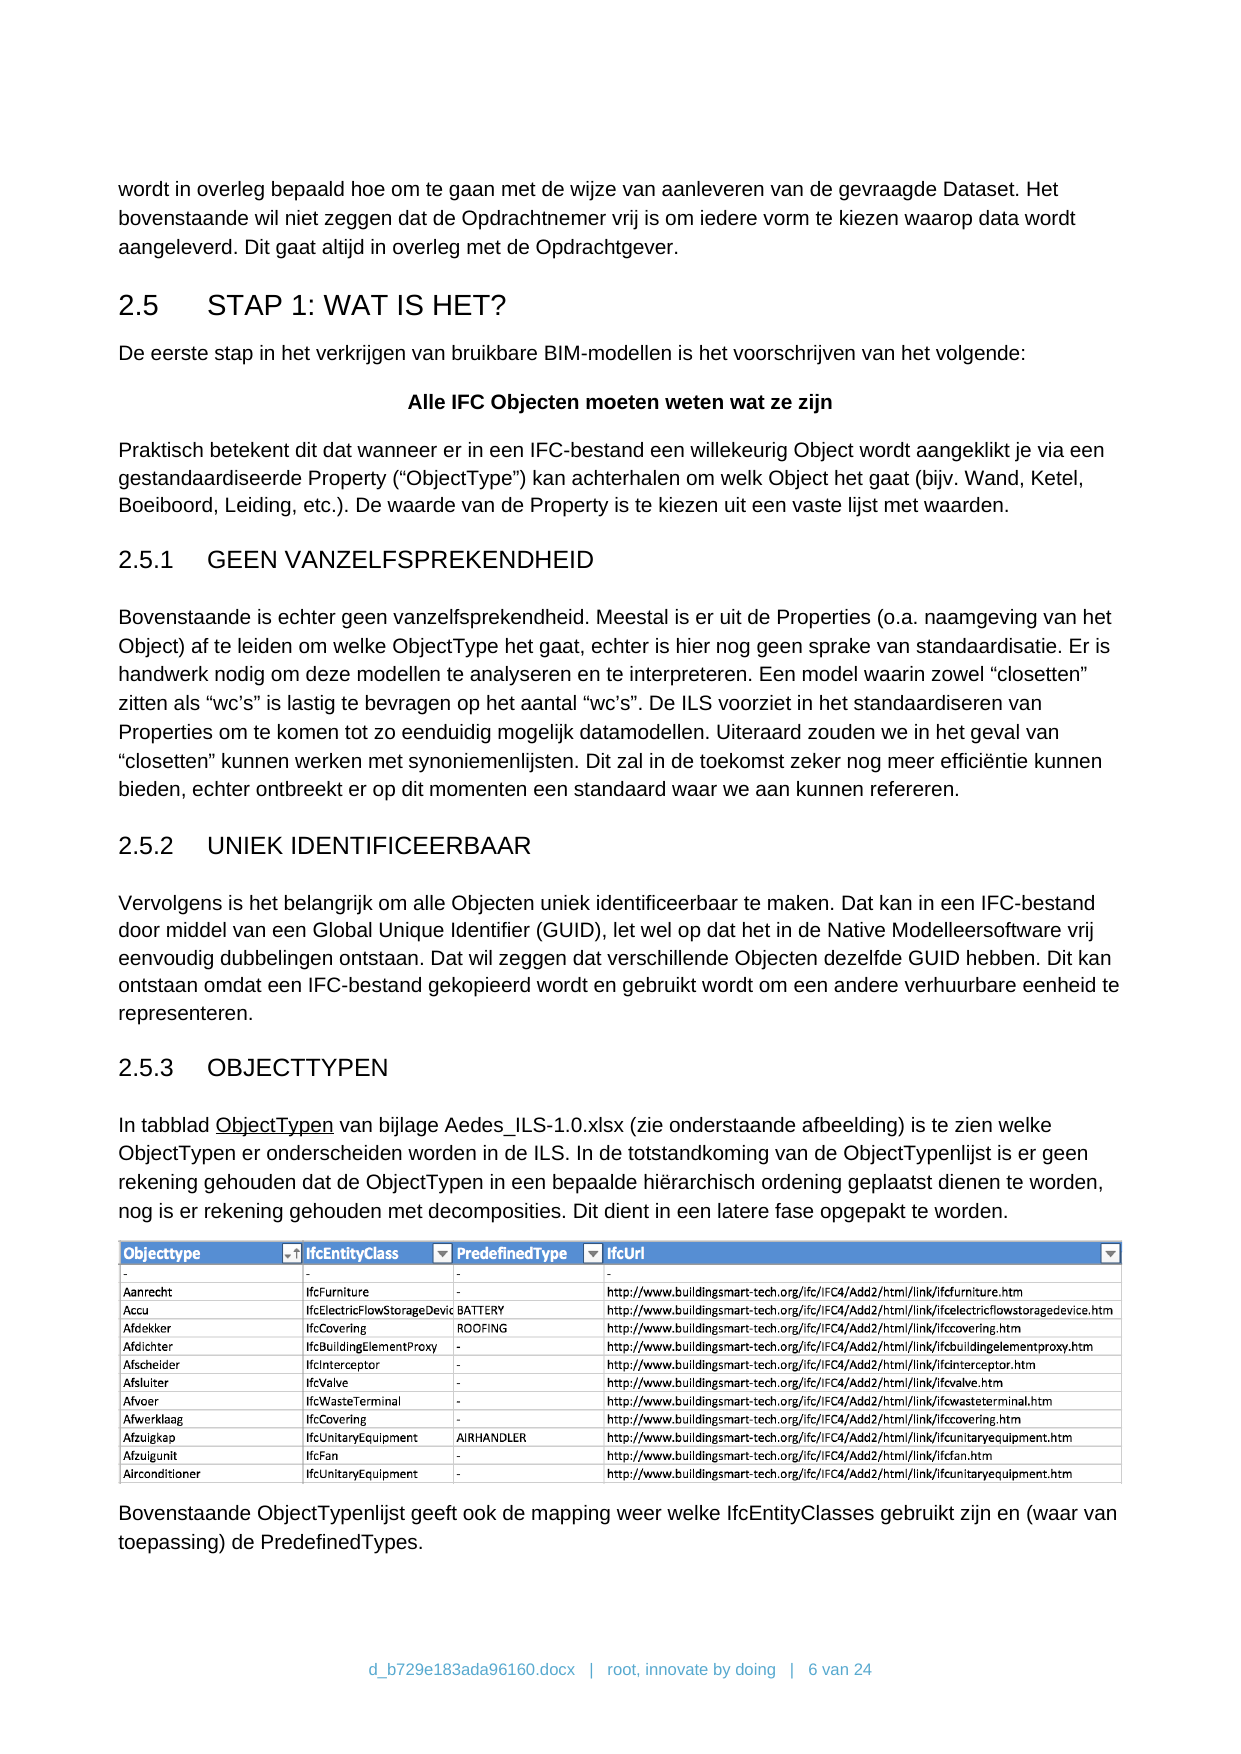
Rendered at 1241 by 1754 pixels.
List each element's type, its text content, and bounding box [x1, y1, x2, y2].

subtitle Stap 1: Wat is het? [118, 288, 1122, 322]
text In tabblad ObjectTypen van bijlage Aedes_ILS-1.0.xlsx (zie onderstaande afbeelding) is te zien welke ObjectTypen er onderscheiden worden in de ILS. In de totstandkoming van de ObjectTypenlijst is er geen rekening gehouden dat de ObjectTypen in een bepaalde hiërarchisch ordening geplaatst dienen te worden, nog is er rekening gehouden met decomposities. Dit dient in een latere fase opgepakt te worden. [118, 1112, 1122, 1223]
text Bovenstaande ObjectTypenlijst geeft ook de mapping weer welke IfcEntityClasses gebruikt zijn en (waar van toepassing) de PredefinedTypes. [118, 1501, 1122, 1553]
text Alle IFC Objecten moeten weten wat ze zijn [118, 389, 1122, 413]
subtitle geen vanzelfsprekendheid [118, 545, 1122, 574]
subtitle ObjectTypen [118, 1053, 1122, 1082]
subtitle Uniek identificeerbaar [118, 831, 1122, 860]
picture [118, 1240, 1123, 1484]
text De eerste stap in het verkrijgen van bruikbare BIM-modellen is het voorschrijven van het volgende: [118, 341, 1122, 365]
text Bovenstaande is echter geen vanzelfsprekendheid. Meestal is er uit de Properties (o.a. naamgeving van het Object) af te leiden om welke ObjectType het gaat, echter is hier nog geen sprake van standaardisatie. Er is handwerk nodig om deze modellen te analyseren en te interpreteren. Een model waarin zowel “closetten” zitten als “wc’s” is lastig te bevragen op het aantal “wc’s”. De ILS voorziet in het standaardiseren van Properties om te komen tot zo eenduidig mogelijk datamodellen. Uiteraard zouden we in het geval van “closetten” kunnen werken met synoniemenlijsten. Dit zal in de toekomst zeker nog meer efficiëntie kunnen bieden, echter ontbreekt er op dit momenten een standaard waar we aan kunnen refereren. [118, 605, 1122, 801]
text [118, 177, 1122, 259]
text Vervolgens is het belangrijk om alle Objecten uniek identificeerbaar te maken. Dat kan in een IFC-bestand door middel van een Global Unique Identifier (GUID), let wel op dat het in de Native Modelleersoftware vrij eenvoudig dubbelingen ontstaan. Dat wil zeggen dat verschillende Objecten dezelfde GUID hebben. Dit kan ontstaan omdat een IFC-bestand gekopieerd wordt en gebruikt wordt om een andere verhuurbare eenheid te representeren. [118, 891, 1122, 1024]
text Praktisch betekent dit dat wanneer er in een IFC-bestand een willekeurig Object wordt aangeklikt je via een gestandaardiseerde Property (“ObjectType”) kan achterhalen om welk Object het gaat (bijv. Wand, Ketel, Boeiboord, Leiding, etc.). De waarde van de Property is te kiezen uit een vaste lijst met waarden. [118, 438, 1122, 517]
